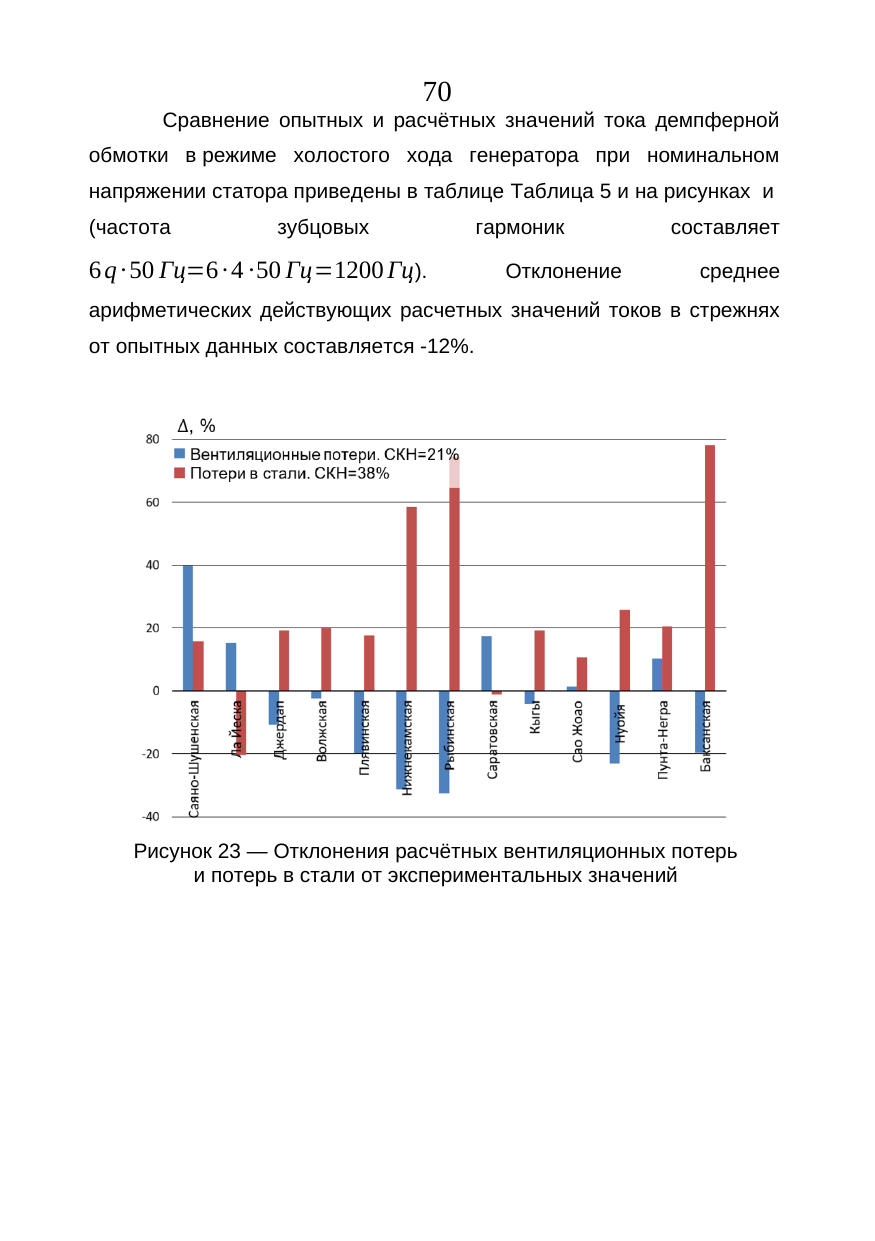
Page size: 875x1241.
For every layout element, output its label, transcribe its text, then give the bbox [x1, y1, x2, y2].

text Сравнение опытных и расчётных значений тока демпферной обмотки в режиме холостого хода генератора при номинальном напряжении статора приведены в таблице 5 и на рисунках 26 и 27 (частота зубцовых гармоник составляет ). Отклонение среднее арифметических действующих расчетных значений токов в стрежнях от опытных данных составляется -12%. [89, 107, 780, 358]
text Рисунок 23 — Отклонения расчётных вентиляционных потерь и потерь в стали от экспериментальных значений [89, 839, 783, 887]
picture [139, 418, 730, 824]
